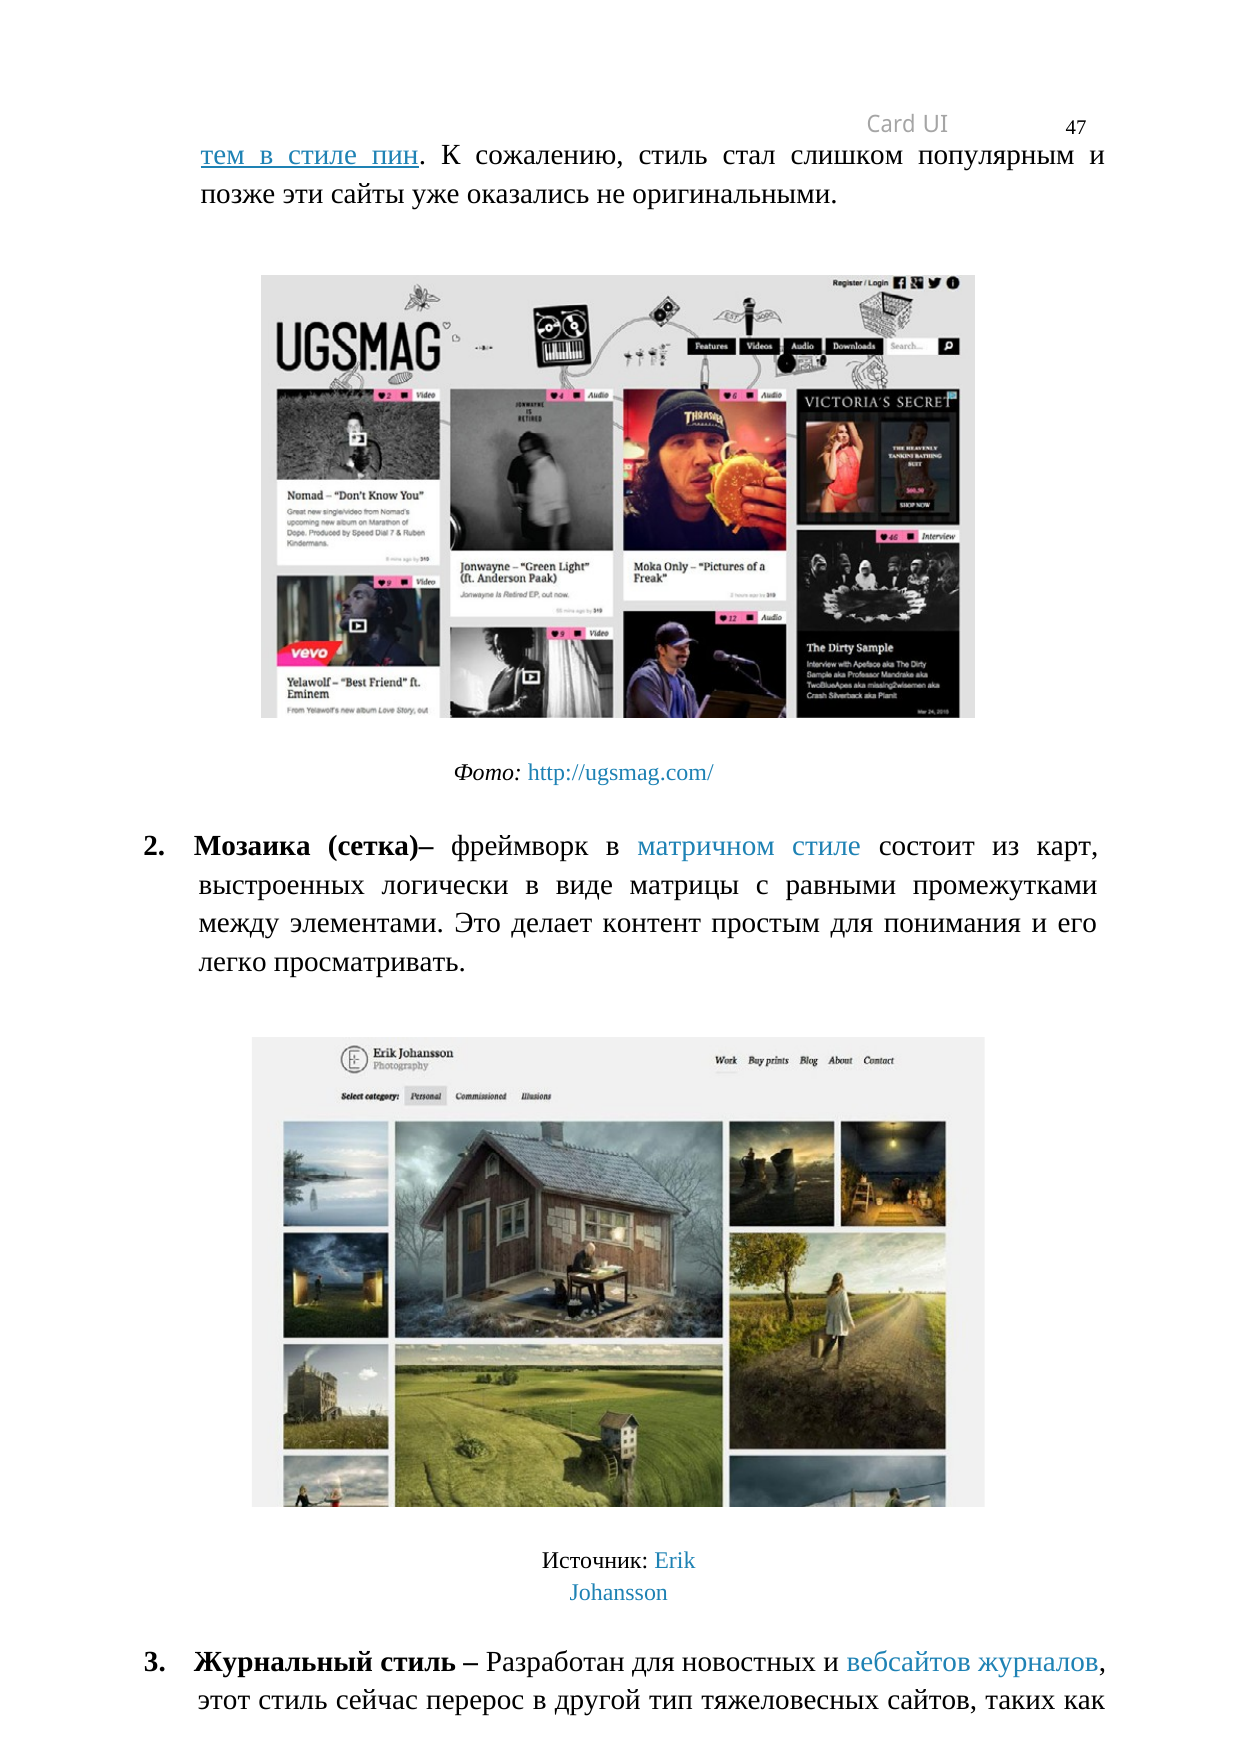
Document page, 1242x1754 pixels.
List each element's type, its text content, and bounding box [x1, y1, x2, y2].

text 2. Мозаика (сетка)– фреймворк в матричном стиле состоит из карт, выстроенных логически в виде матрицы с равными промежутками между элементами. Это делает контент простым для понимания и его легко просматривать. [143, 828, 1098, 978]
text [144, 137, 1105, 209]
picture [251, 1037, 985, 1507]
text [144, 1644, 1106, 1716]
picture [261, 275, 975, 718]
text Фото: http://ugsmag.com/ [453, 758, 1112, 785]
text Источник: Erik Johansson [500, 1546, 737, 1606]
